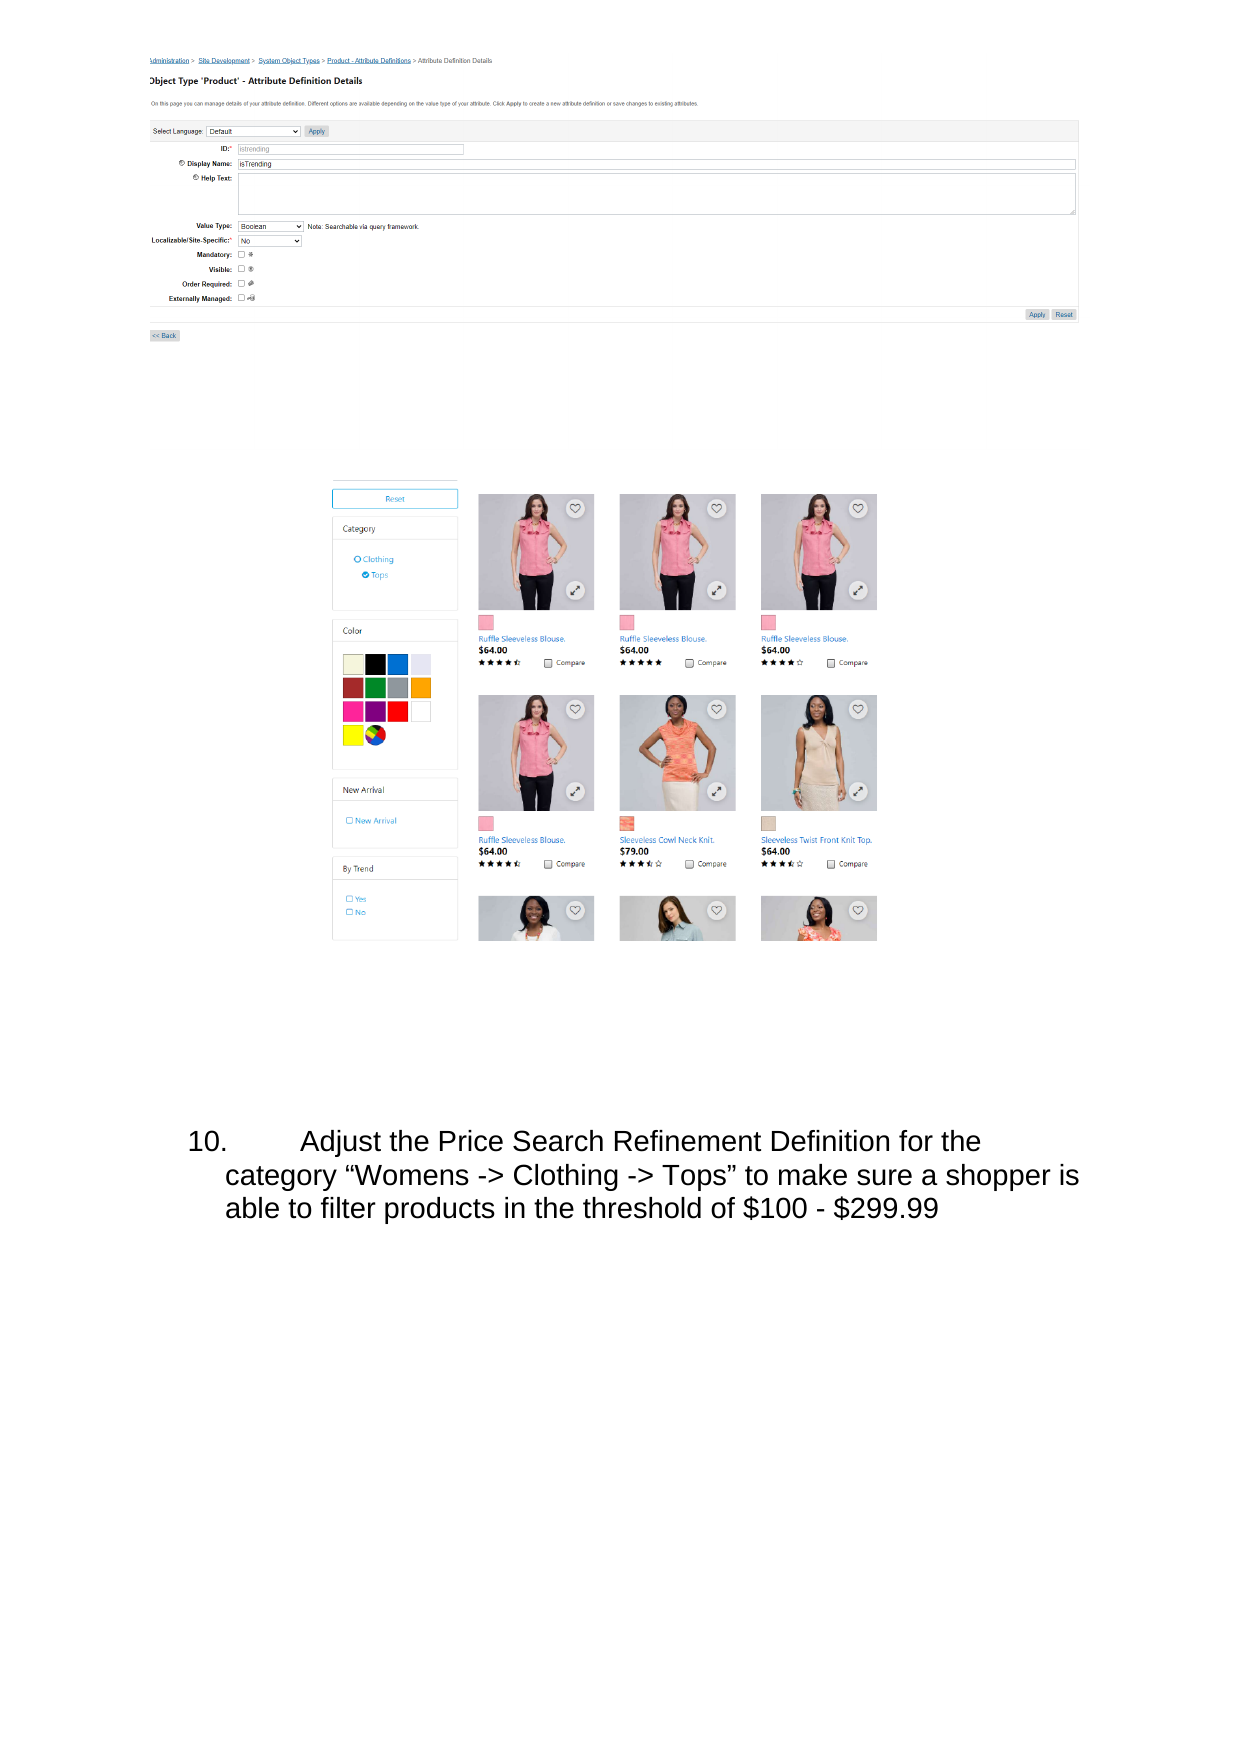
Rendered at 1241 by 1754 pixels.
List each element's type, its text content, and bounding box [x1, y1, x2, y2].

list Adjust the Price Search Refinement Definition for the category “Womens -> Clothing -> Tops” to make sure a shopper is able to filter products in the threshold of $100 - $299.99 [187, 1124, 1090, 1225]
picture [150, 53, 1091, 450]
picture [150, 480, 1091, 941]
